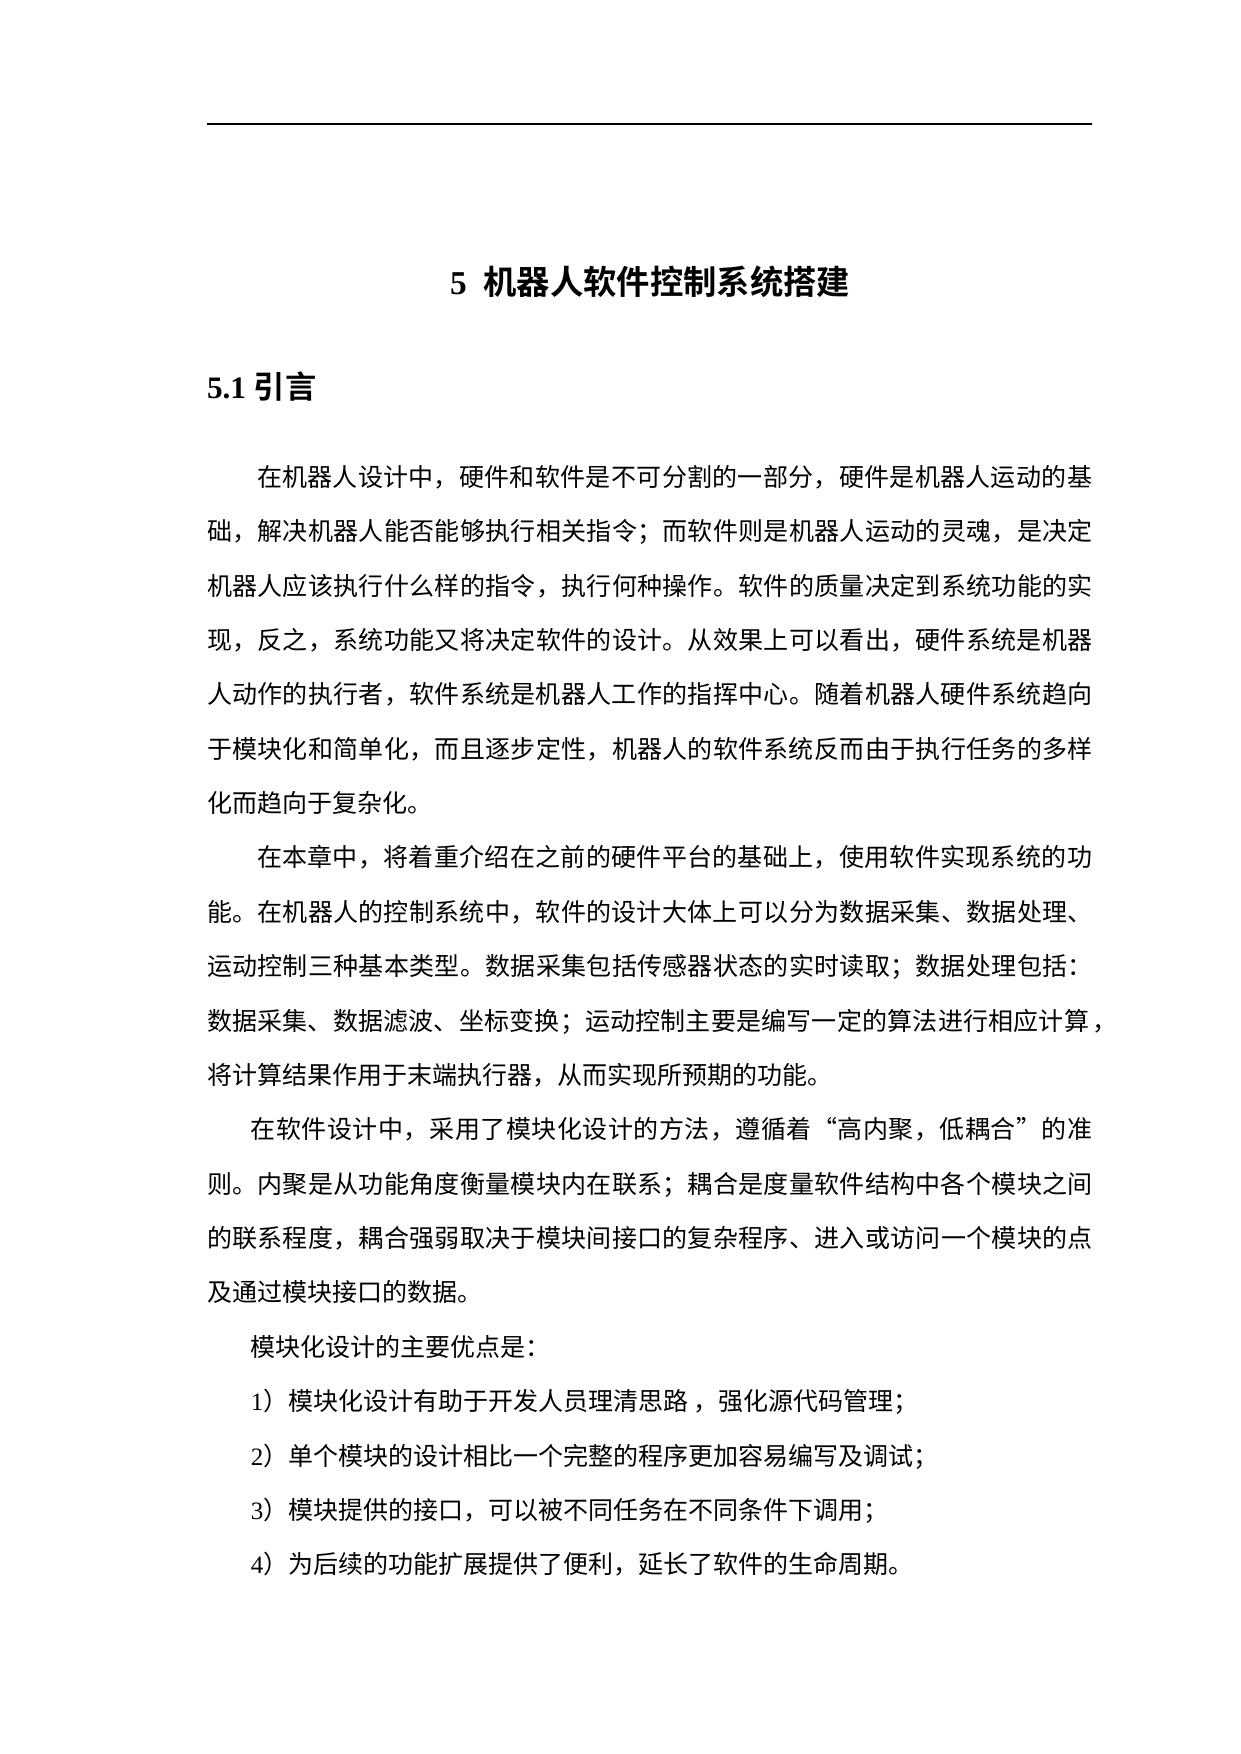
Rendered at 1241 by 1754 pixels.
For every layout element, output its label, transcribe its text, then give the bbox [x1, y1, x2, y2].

text 在本章中，将着重介绍在之前的硬件平台的基础上，使用软件实现系统的功能。在机器人的控制系统中，软件的设计大体上可以分为数据采集、数据处理、运动控制三种基本类型。数据采集包括传感器状态的实时读取；数据处理包括：数据采集、数据滤波、坐标变换；运动控制主要是编写一定的算法进行相应计算，将计算结果作用于末端执行器，从而实现所预期的功能。 [207, 838, 1092, 1092]
text 1）模块化设计有助于开发人员理清思路 ，强化源代码管理； [207, 1382, 1092, 1418]
subtitle 5 机器人软件控制系统搭建 [207, 256, 1092, 304]
text 在软件设计中，采用了模块化设计的方法，遵循着“高内聚，低耦合”的准则。内聚是从功能角度衡量模块内在联系；耦合是度量软件结构中各个模块之间的联系程度，耦合强弱取决于模块间接口的复杂程序、进入或访问一个模块的点及通过模块接口的数据。 [207, 1110, 1092, 1309]
text 4）为后续的功能扩展提供了便利，延长了软件的生命周期。 [207, 1545, 1092, 1581]
text 3）模块提供的接口，可以被不同任务在不同条件下调用； [207, 1490, 1092, 1527]
text 模块化设计的主要优点是： [207, 1327, 1092, 1363]
text 2）单个模块的设计相比一个完整的程序更加容易编写及调试； [207, 1436, 1092, 1472]
text 在机器人设计中，硬件和软件是不可分割的一部分，硬件是机器人运动的基础，解决机器人能否能够执行相关指令；而软件则是机器人运动的灵魂，是决定机器人应该执行什么样的指令，执行何种操作。软件的质量决定到系统功能的实现，反之，系统功能又将决定软件的设计。从效果上可以看出，硬件系统是机器人动作的执行者，软件系统是机器人工作的指挥中心。随着机器人硬件系统趋向于模块化和简单化，而且逐步定性，机器人的软件系统反而由于执行任务的多样化而趋向于复杂化。 [207, 457, 1092, 820]
subtitle 5.1 引言 [207, 362, 1092, 408]
